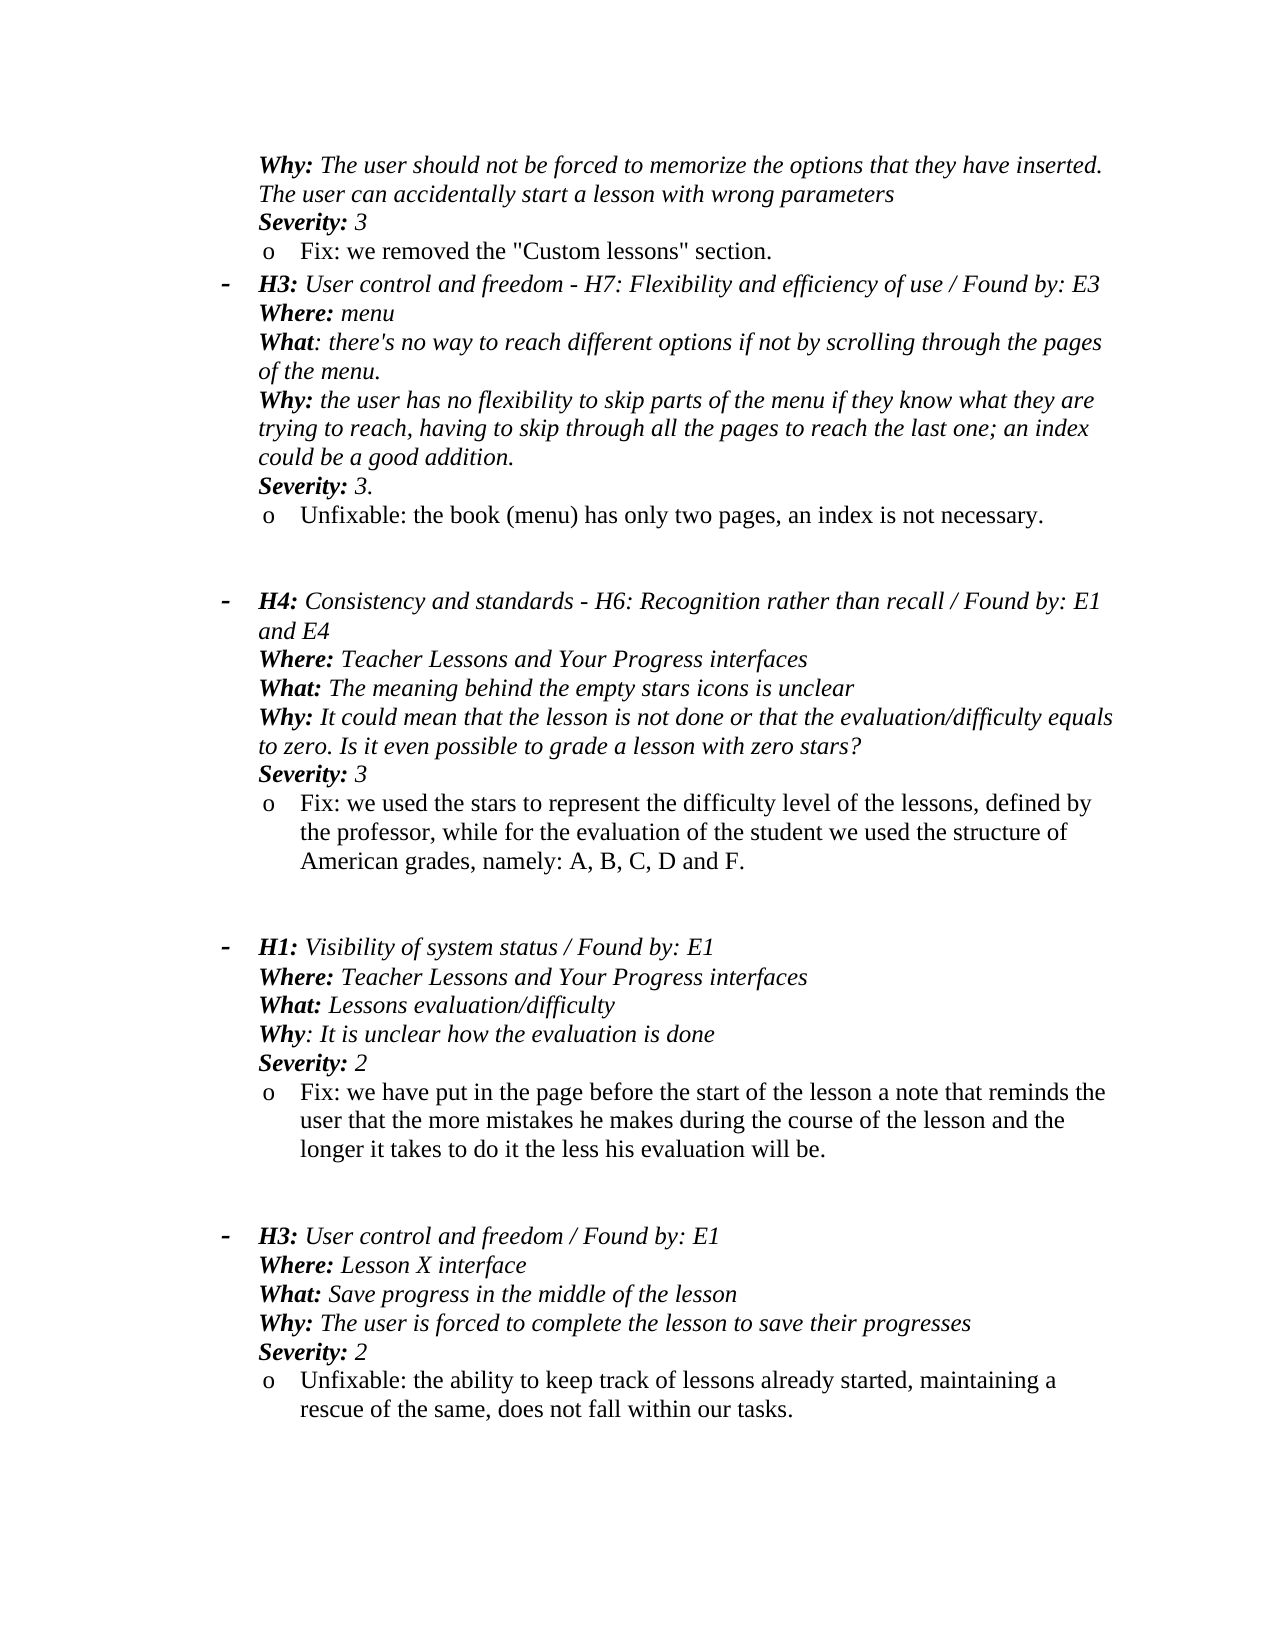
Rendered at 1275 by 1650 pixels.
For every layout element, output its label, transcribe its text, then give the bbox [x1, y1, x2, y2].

list Why: the user has no flexibility to skip parts of the menu if they know what they are trying to reach, having to skip through all the pages to reach the last one; an index could be a good addition. [258, 385, 1125, 471]
list Severity: 3 [258, 207, 1125, 236]
list What: The meaning behind the empty stars icons is unclear [258, 673, 1125, 702]
list Why: The user is forced to complete the lesson to save their progresses [258, 1308, 1125, 1337]
list Severity: 2 [241, 1048, 1125, 1077]
list Where: menu [258, 298, 1125, 327]
list Why: It is unclear how the evaluation is done [246, 1019, 1125, 1048]
list Unfixable: the book (menu) has only two pages, an index is not necessary. [262, 500, 1125, 528]
list Fix: we used the stars to represent the difficulty level of the lessons, defined by the professor, while for the evaluation of the student we used the structure of American grades, namely: A, B, C, D and F. [262, 788, 1125, 874]
list H3: User control and freedom / Found by: E1 [221, 1217, 1125, 1250]
list What: Save progress in the middle of the lesson [258, 1279, 1125, 1308]
list Severity: 2 [258, 1337, 1125, 1365]
list Fix: we removed the "Custom lessons" section. [262, 236, 1125, 265]
list Severity: 3 [258, 759, 1125, 788]
list H1: Visibility of system status / Found by: E1 [221, 928, 1125, 962]
list Unfixable: the ability to keep track of lessons already started, maintaining a rescue of the same, does not fall within our tasks. [262, 1365, 1125, 1423]
list Where: Teacher Lessons and Your Progress interfaces [254, 962, 1125, 991]
list What: there's no way to reach different options if not by scrolling through the pages of the menu. [258, 327, 1125, 385]
list Where: Lesson X interface [258, 1250, 1125, 1279]
list Fix: we have put in the page before the start of the lesson a note that reminds the user that the more mistakes he makes during the course of the lesson and the longer it takes to do it the less his evaluation will be. [262, 1077, 1125, 1163]
list Why: It could mean that the lesson is not done or that the evaluation/difficulty equals to zero. Is it even possible to grade a lesson with zero stars? [258, 702, 1125, 759]
list Severity: 3. [258, 471, 1125, 500]
list H3: User control and freedom - H7: Flexibility and efficiency of use / Found by: E3 [221, 265, 1125, 298]
list What: Lessons evaluation/difficulty [250, 991, 1125, 1019]
list Where: Teacher Lessons and Your Progress interfaces [258, 644, 1125, 673]
list H4: Consistency and standards - H6: Recognition rather than recall / Found by: E1 and E4 [221, 582, 1125, 644]
list Why: The user should not be forced to memorize the options that they have inserted. The user can accidentally start a lesson with wrong parameters [258, 150, 1125, 207]
